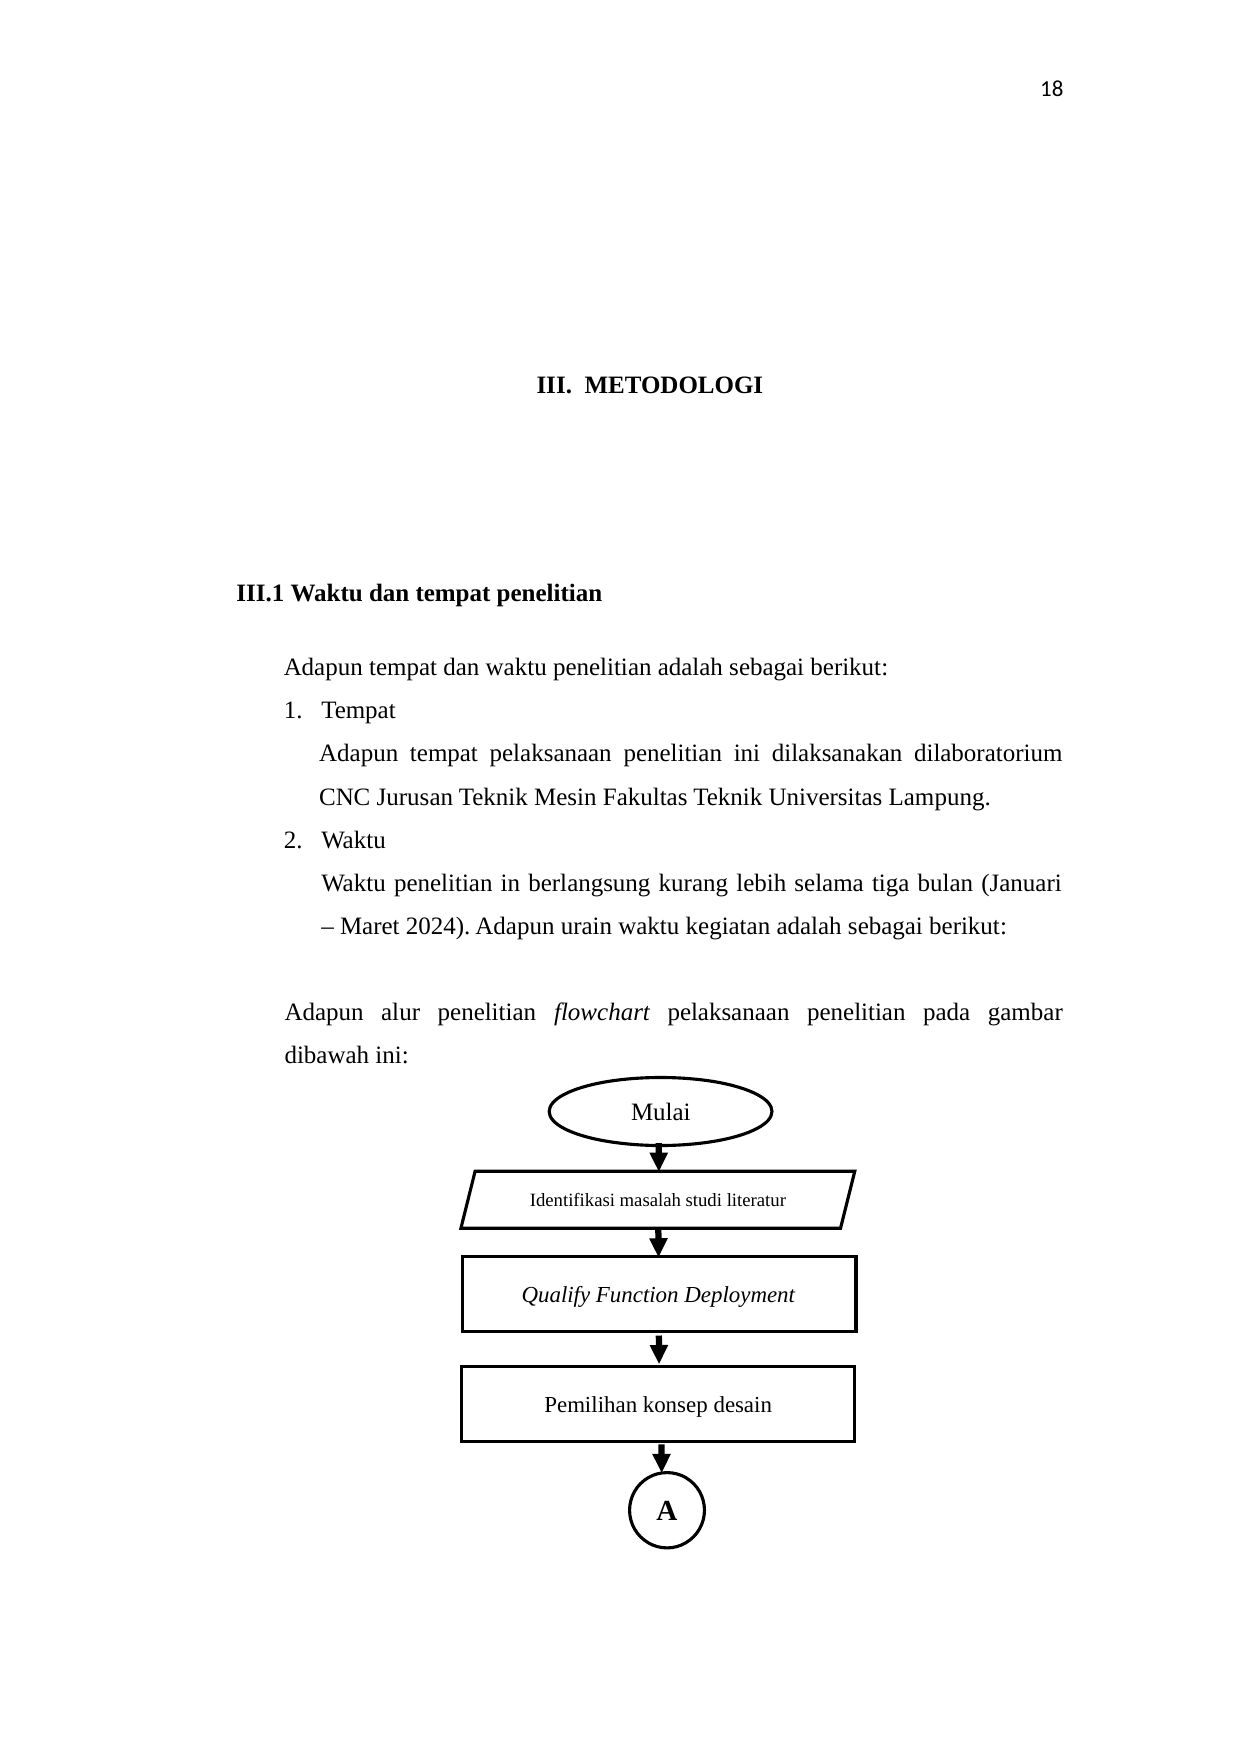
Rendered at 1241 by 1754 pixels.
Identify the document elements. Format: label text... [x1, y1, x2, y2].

text Adapun alur penelitian flowchart pelaksanaan penelitian pada gambar dibawah ini: [284, 997, 1063, 1069]
subtitle Waktu dan tempat penelitian [236, 578, 1063, 607]
subtitle METODOLOGI [236, 370, 1063, 399]
list Tempat [283, 695, 1063, 724]
text Adapun tempat pelaksanaan penelitian ini dilaksanakan dilaboratorium CNC Jurusan Teknik Mesin Fakultas Teknik Universitas Lampung. [319, 738, 1063, 810]
list Waktu penelitian in berlangsung kurang lebih selama tiga bulan (Januari – Maret 2024). Adapun urain waktu kegiatan adalah sebagai berikut: [321, 868, 1063, 940]
list Waktu [283, 825, 1063, 853]
text Adapun tempat dan waktu penelitian adalah sebagai berikut: [236, 652, 1063, 681]
